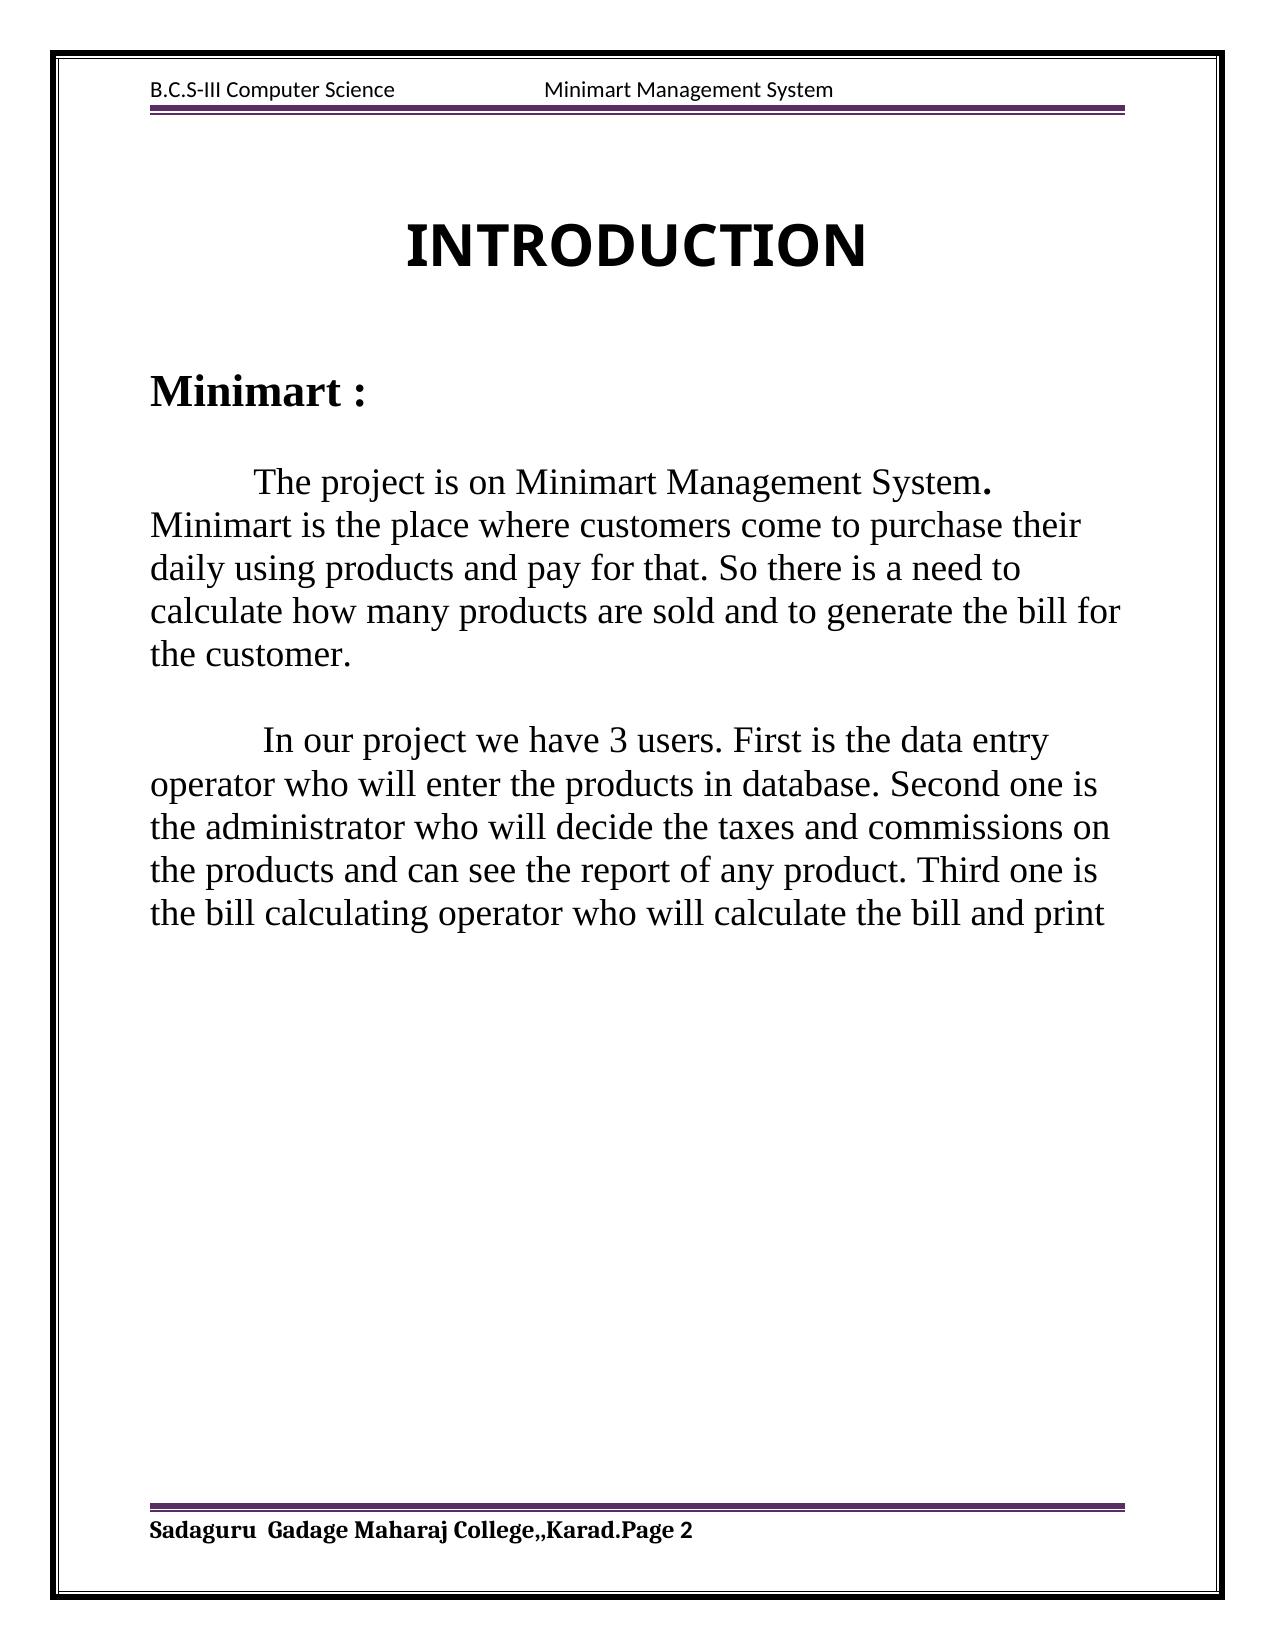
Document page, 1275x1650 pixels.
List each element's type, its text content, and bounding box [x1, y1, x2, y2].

text In our project we have 3 users. First is the data entry operator who will enter the products in database. Second one is the administrator who will decide the taxes and commissions on the products and can see the report of any product. Third one is the bill calculating operator who will calculate the bill and print [150, 718, 1125, 933]
text Minimart : [150, 363, 1125, 416]
text INTRODUCTION [150, 204, 1125, 284]
text The project is on Minimart Management System. Minimart is the place where customers come to purchase their daily using products and pay for that. So there is a need to calculate how many products are sold and to generate the bill for the customer. [150, 459, 1125, 675]
